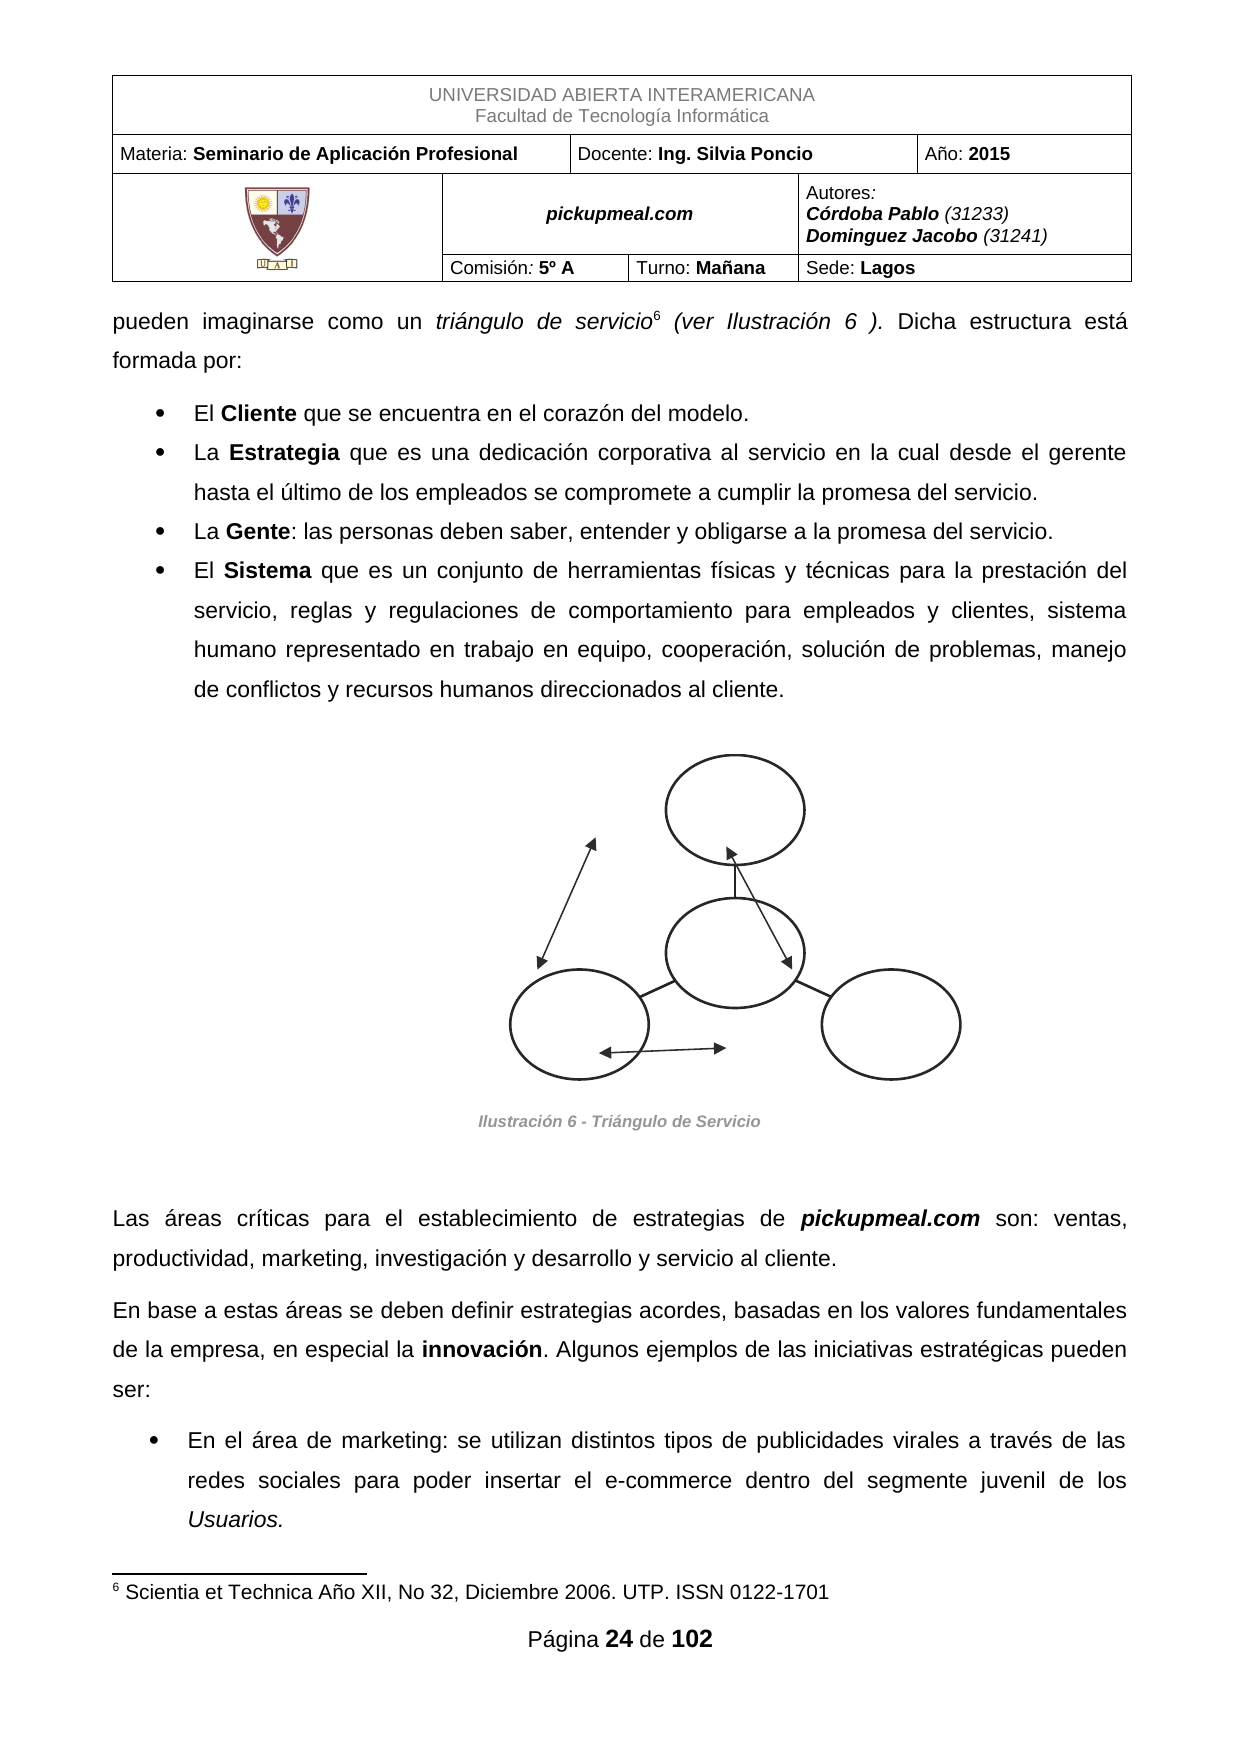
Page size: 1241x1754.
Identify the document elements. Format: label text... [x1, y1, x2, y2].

text Ilustración 6 - Triángulo de Servicio [112, 1112, 1128, 1131]
text Las áreas críticas para el establecimiento de estrategias de pickupmeal.com son: ventas, productividad, marketing, investigación y desarrollo y servicio al cliente. [112, 1205, 1128, 1271]
list El Cliente que se encuentra en el corazón del modelo. [156, 399, 1128, 426]
picture [230, 182, 325, 273]
list La Gente: las personas deben saber, entender y obligarse a la promesa del servicio. [156, 518, 1128, 544]
text En base a estas áreas se deben definir estrategias acordes, basadas en los valores fundamentales de la empresa, en especial la innovación. Algunos ejemplos de las iniciativas estratégicas pueden ser: [112, 1297, 1128, 1402]
list El Sistema que es un conjunto de herramientas físicas y técnicas para la prestación del servicio, reglas y regulaciones de comportamiento para empleados y clientes, sistema humano representado en trabajo en equipo, cooperación, solución de problemas, manejo de conflictos y recursos humanos direccionados al cliente. [156, 557, 1128, 702]
list La Estrategia que es una dedicación corporativa al servicio en la cual desde el gerente hasta el último de los empleados se compromete a cumplir la promesa del servicio. [156, 439, 1128, 505]
list En el área de marketing: se utilizan distintos tipos de publicidades virales a través de las redes sociales para poder insertar el e-commerce dentro del segmente juvenil de los Usuarios. [150, 1427, 1128, 1533]
